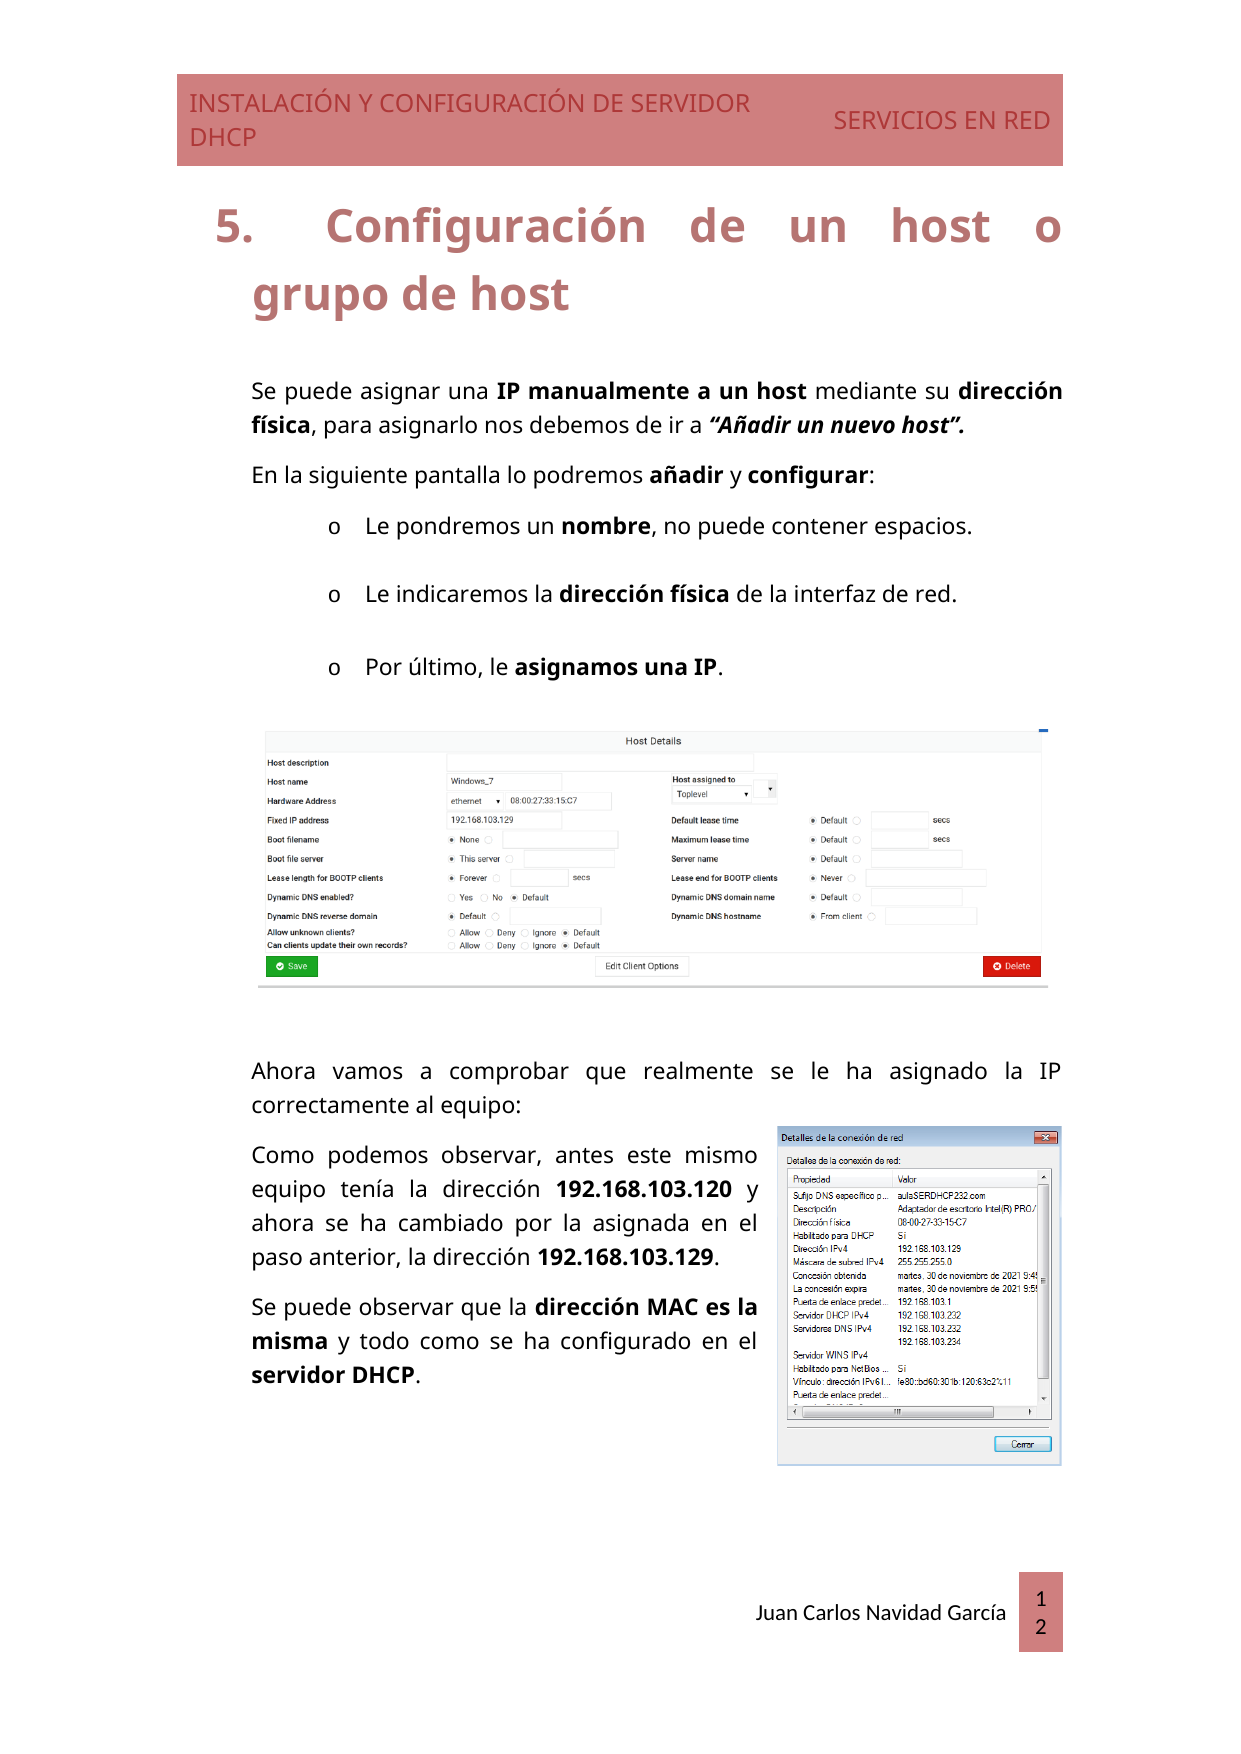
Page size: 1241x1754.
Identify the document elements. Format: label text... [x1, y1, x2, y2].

picture [258, 729, 1049, 988]
text En la siguiente pantalla lo podremos añadir y configurar: [251, 459, 1063, 491]
text Ahora vamos a comprobar que realmente se le ha asignado la IP correctamente al equipo: [251, 1055, 1063, 1120]
list Por último, le asignamos una IP. [327, 651, 1063, 682]
text Se puede observar que la dirección MAC es la misma y todo como se ha configurado en el servidor DHCP. [251, 1291, 777, 1390]
text Se puede asignar una IP manualmente a un host mediante su dirección física, para asignarlo nos debemos de ir a “Añadir un nuevo host”. [251, 375, 1063, 440]
text Como podemos observar, antes este mismo equipo tenía la dirección 192.168.103.120 y ahora se ha cambiado por la asignada en el paso anterior, la dirección 192.168.103.129. [251, 1139, 777, 1272]
subtitle Configuración de un host o grupo de host [215, 194, 1063, 323]
picture [777, 1126, 1062, 1466]
list Le pondremos un nombre, no puede contener espacios. [327, 510, 1063, 541]
list Le indicaremos la dirección física de la interfaz de red. [327, 577, 1063, 609]
